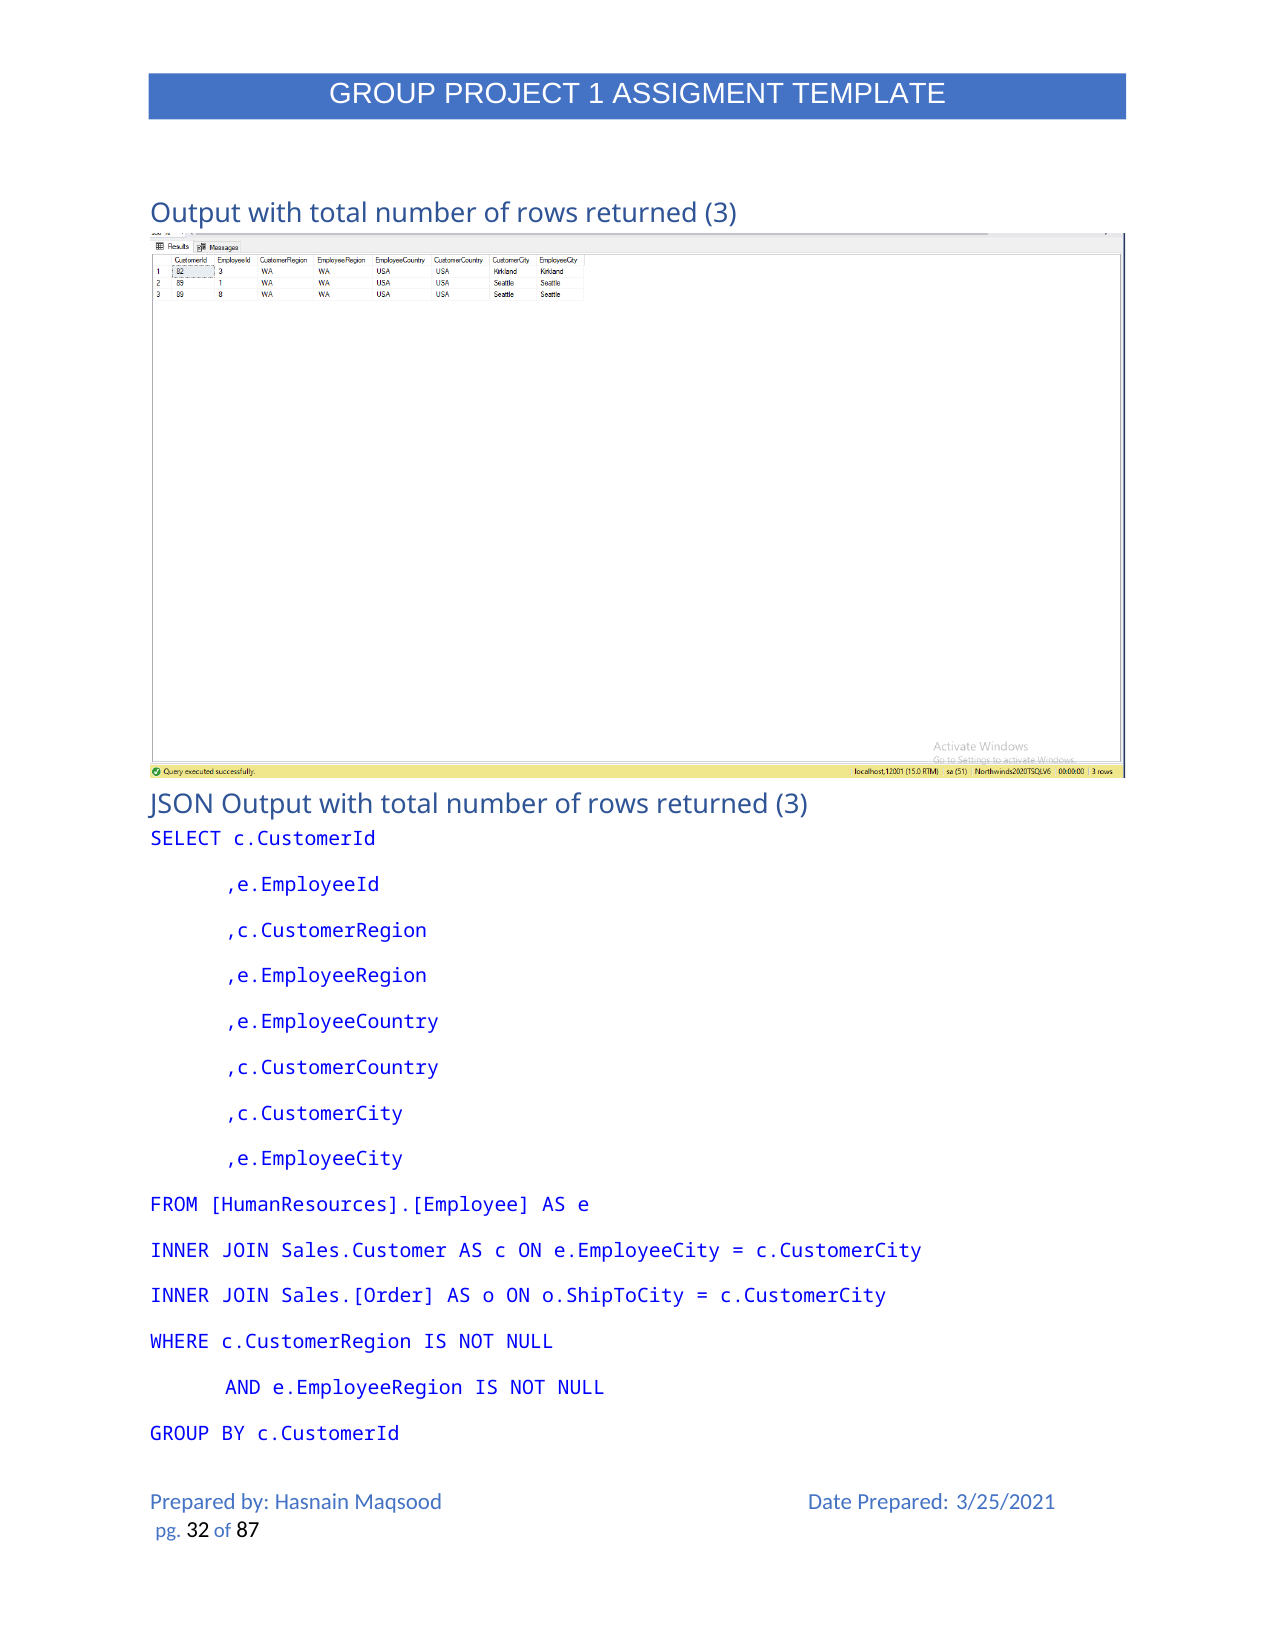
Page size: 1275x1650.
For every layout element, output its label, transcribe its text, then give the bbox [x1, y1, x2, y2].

text ,c.CustomerCity [150, 1099, 1125, 1126]
text ,e.EmployeeCountry [150, 1007, 1125, 1034]
text FROM [HumanResources].[Employee] AS e [150, 1190, 1125, 1217]
subtitle Output with total number of rows returned (3) [150, 194, 1125, 233]
text ,e.EmployeeId [150, 870, 1125, 897]
text ,c.CustomerCountry [150, 1053, 1125, 1080]
text ,c.CustomerRegion [150, 916, 1125, 943]
subtitle JSON Output with total number of rows returned (3) [150, 784, 1125, 821]
text ,e.EmployeeCity [150, 1144, 1125, 1171]
text WHERE c.CustomerRegion IS NOT NULL [150, 1327, 1125, 1354]
picture [150, 233, 1125, 778]
text INNER JOIN Sales.[Order] AS o ON o.ShipToCity = c.CustomerCity [150, 1282, 1125, 1309]
text INNER JOIN Sales.Customer AS c ON e.EmployeeCity = c.CustomerCity [150, 1236, 1125, 1263]
text AND e.EmployeeRegion IS NOT NULL [150, 1373, 1125, 1400]
text GROUP BY c.CustomerId [150, 1419, 1125, 1446]
text ,e.EmployeeRegion [150, 962, 1125, 988]
text SELECT c.CustomerId [150, 824, 1125, 851]
